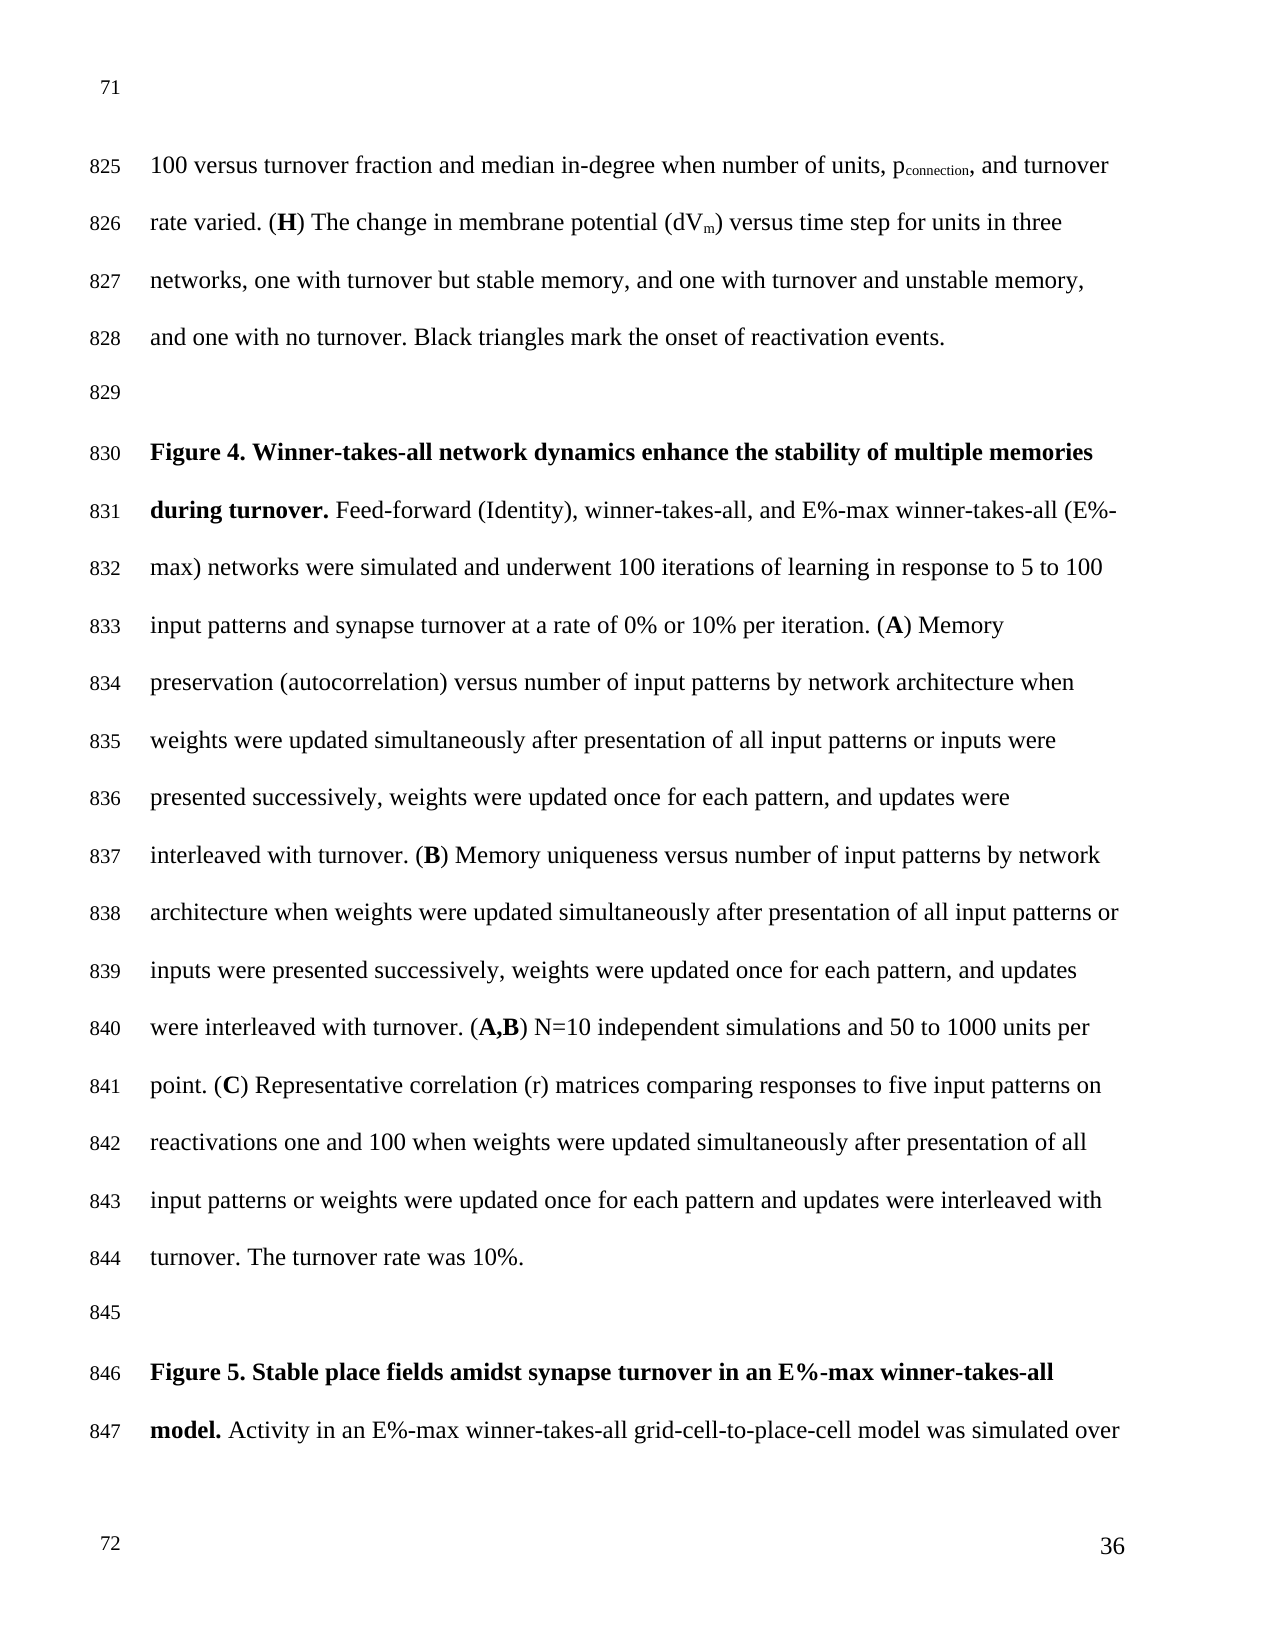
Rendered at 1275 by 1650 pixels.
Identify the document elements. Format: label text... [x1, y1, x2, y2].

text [150, 1357, 1125, 1444]
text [150, 150, 1125, 351]
text Figure 4. Winner-takes-all network dynamics enhance the stability of multiple memories during turnover. Feed-forward (Identity), winner-takes-all, and E%-max winner-takes-all (E%-max) networks were simulated and underwent 100 iterations of learning in response to 5 to 100 input patterns and synapse turnover at a rate of 0% or 10% per iteration. (A) Memory preservation (autocorrelation) versus number of input patterns by network architecture when weights were updated simultaneously after presentation of all input patterns or inputs were presented successively, weights were updated once for each pattern, and updates were interleaved with turnover. (B) Memory uniqueness versus number of input patterns by network architecture when weights were updated simultaneously after presentation of all input patterns or inputs were presented successively, weights were updated once for each pattern, and updates were interleaved with turnover. (A,B) N=10 independent simulations and 50 to 1000 units per point. (C) Representative correlation (r) matrices comparing responses to five input patterns on reactivations one and 100 when weights were updated simultaneously after presentation of all input patterns or weights were updated once for each pattern and updates were interleaved with turnover. The turnover rate was 10%. [150, 437, 1125, 1271]
